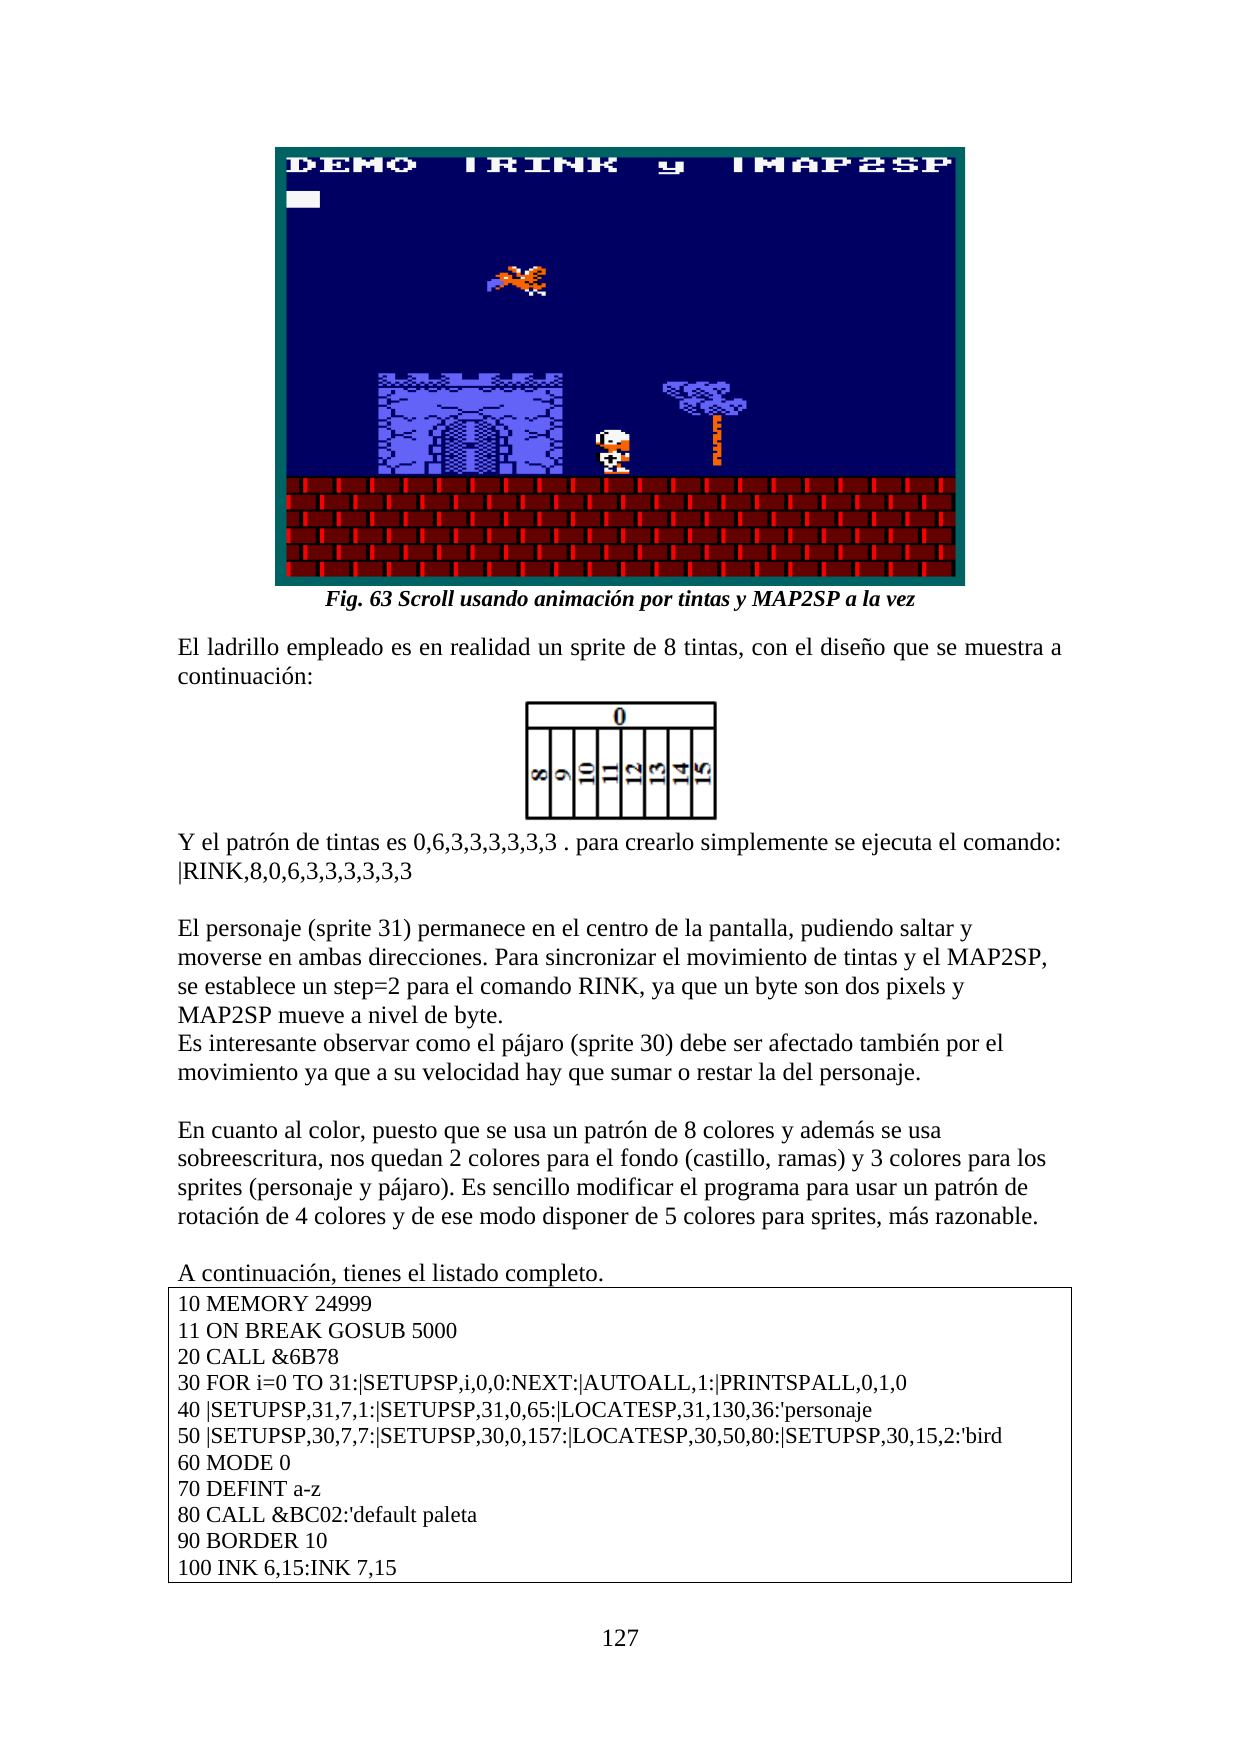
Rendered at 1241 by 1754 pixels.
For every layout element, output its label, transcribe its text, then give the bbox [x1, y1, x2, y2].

text 40 |SETUPSP,31,7,1:|SETUPSP,31,0,65:|LOCATESP,31,130,36:'personaje [177, 1396, 1063, 1422]
text 10 MEMORY 24999 [169, 1288, 1071, 1317]
text 90 BORDER 10 [177, 1528, 1063, 1551]
text 60 MODE 0 [177, 1448, 1063, 1475]
text Y el patrón de tintas es 0,6,3,3,3,3,3,3 . para crearlo simplemente se ejecuta el comando: |RINK,8,0,6,3,3,3,3,3,3 [177, 827, 1063, 885]
picture [513, 689, 728, 828]
text 20 CALL &6B78 [177, 1343, 1063, 1369]
text El personaje (sprite 31) permanece en el centro de la pantalla, pudiendo saltar y moverse en ambas direcciones. Para sincronizar el movimiento de tintas y el MAP2SP, se establece un step=2 para el comando RINK, ya que un byte son dos pixels y MAP2SP mueve a nivel de byte. [177, 913, 1063, 1028]
text 11 ON BREAK GOSUB 5000 [177, 1317, 1063, 1343]
text 100 INK 6,15:INK 7,15 [169, 1551, 1071, 1582]
text 30 FOR i=0 TO 31:|SETUPSP,i,0,0:NEXT:|AUTOALL,1:|PRINTSPALL,0,1,0 [177, 1369, 1063, 1396]
text 80 CALL &BC02:'default paleta [177, 1501, 1063, 1528]
text El ladrillo empleado es en realidad un sprite de 8 tintas, con el diseño que se muestra a continuación: [177, 632, 1063, 690]
picture [275, 147, 966, 586]
text 70 DEFINT a-z [177, 1475, 1063, 1501]
text Es interesante observar como el pájaro (sprite 30) debe ser afectado también por el movimiento ya que a su velocidad hay que sumar o restar la del personaje. [177, 1028, 1063, 1086]
text 50 |SETUPSP,30,7,7:|SETUPSP,30,0,157:|LOCATESP,30,50,80:|SETUPSP,30,15,2:'bird [177, 1422, 1063, 1448]
text A continuación, tienes el listado completo. [177, 1258, 1063, 1287]
text En cuanto al color, puesto que se usa un patrón de 8 colores y además se usa sobreescritura, nos quedan 2 colores para el fondo (castillo, ramas) y 3 colores para los sprites (personaje y pájaro). Es sencillo modificar el programa para usar un patrón de rotación de 4 colores y de ese modo disponer de 5 colores para sprites, más razonable. [177, 1115, 1063, 1230]
